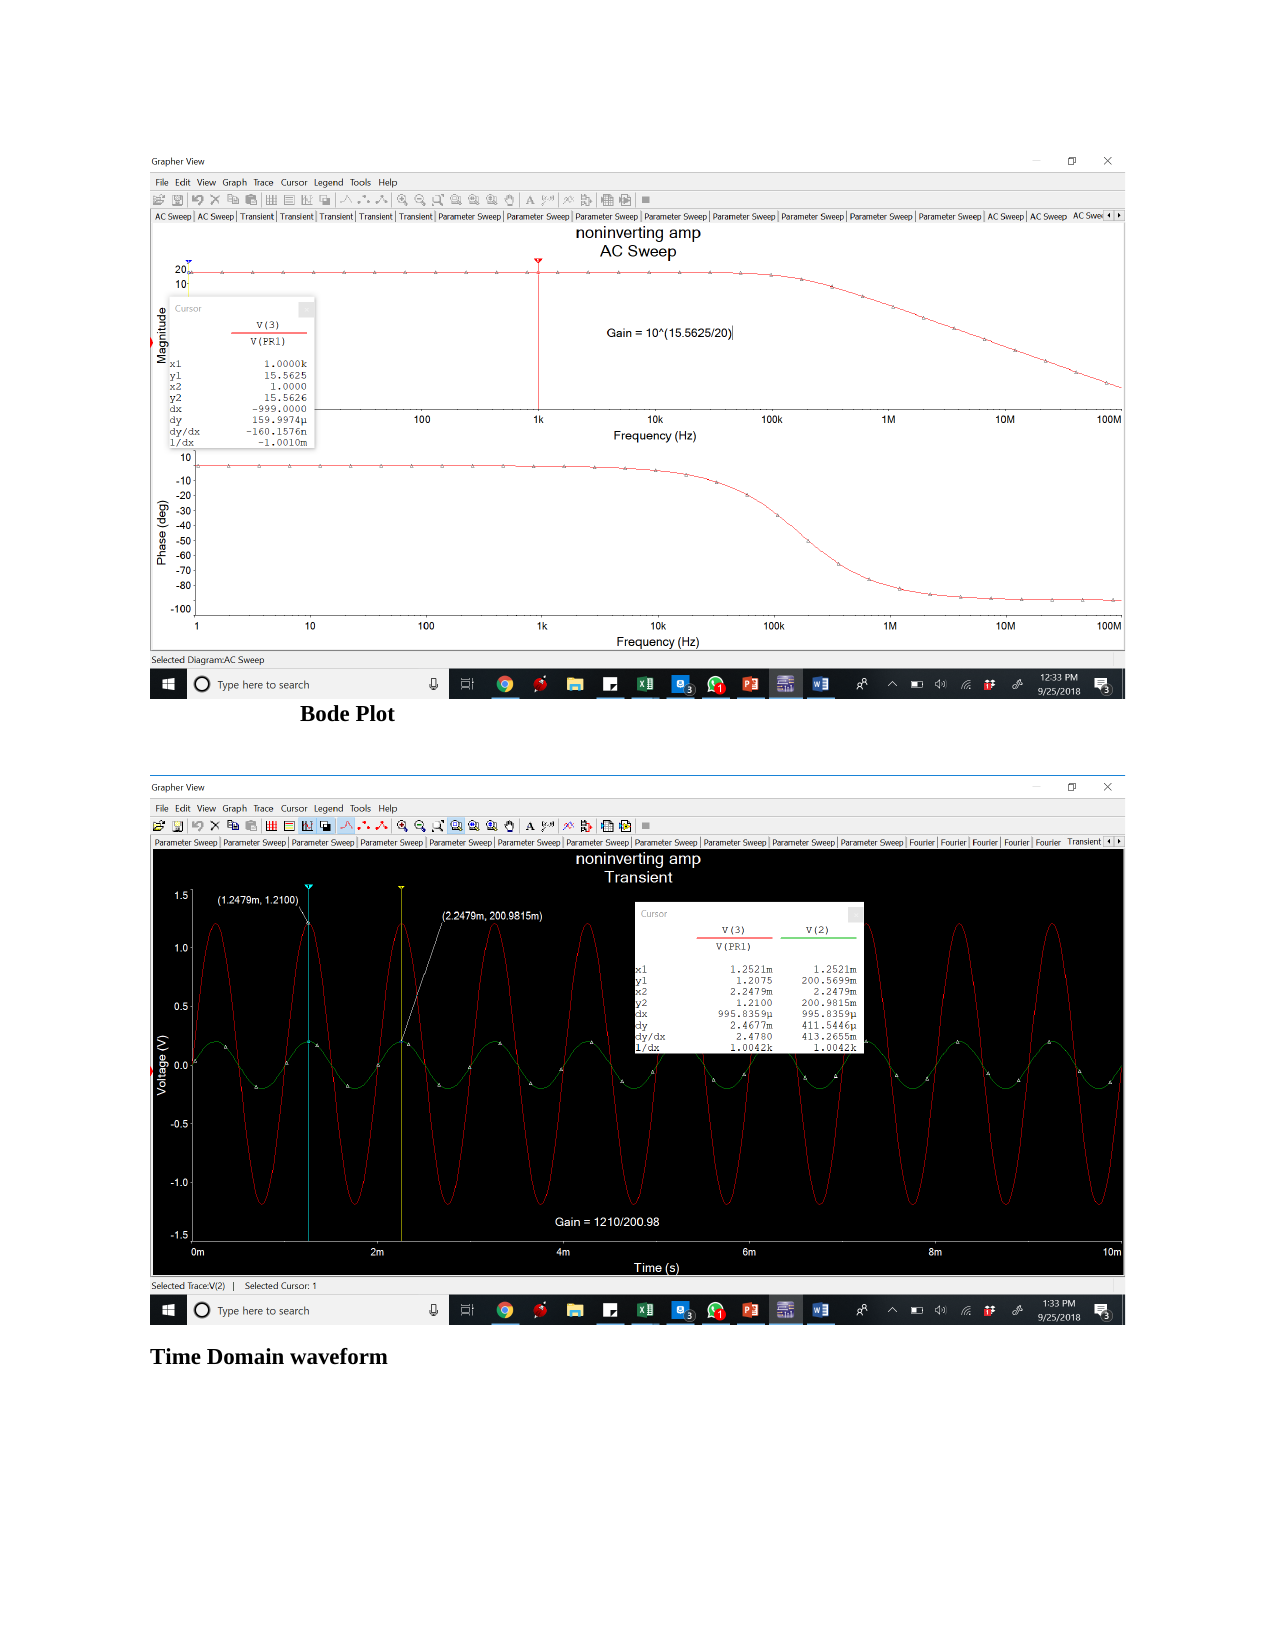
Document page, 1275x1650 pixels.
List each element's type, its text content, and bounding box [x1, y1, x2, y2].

text Bode Plot [150, 699, 1125, 727]
picture [150, 150, 1125, 699]
picture [150, 775, 1125, 1325]
text Time Domain waveform [150, 1343, 1125, 1369]
